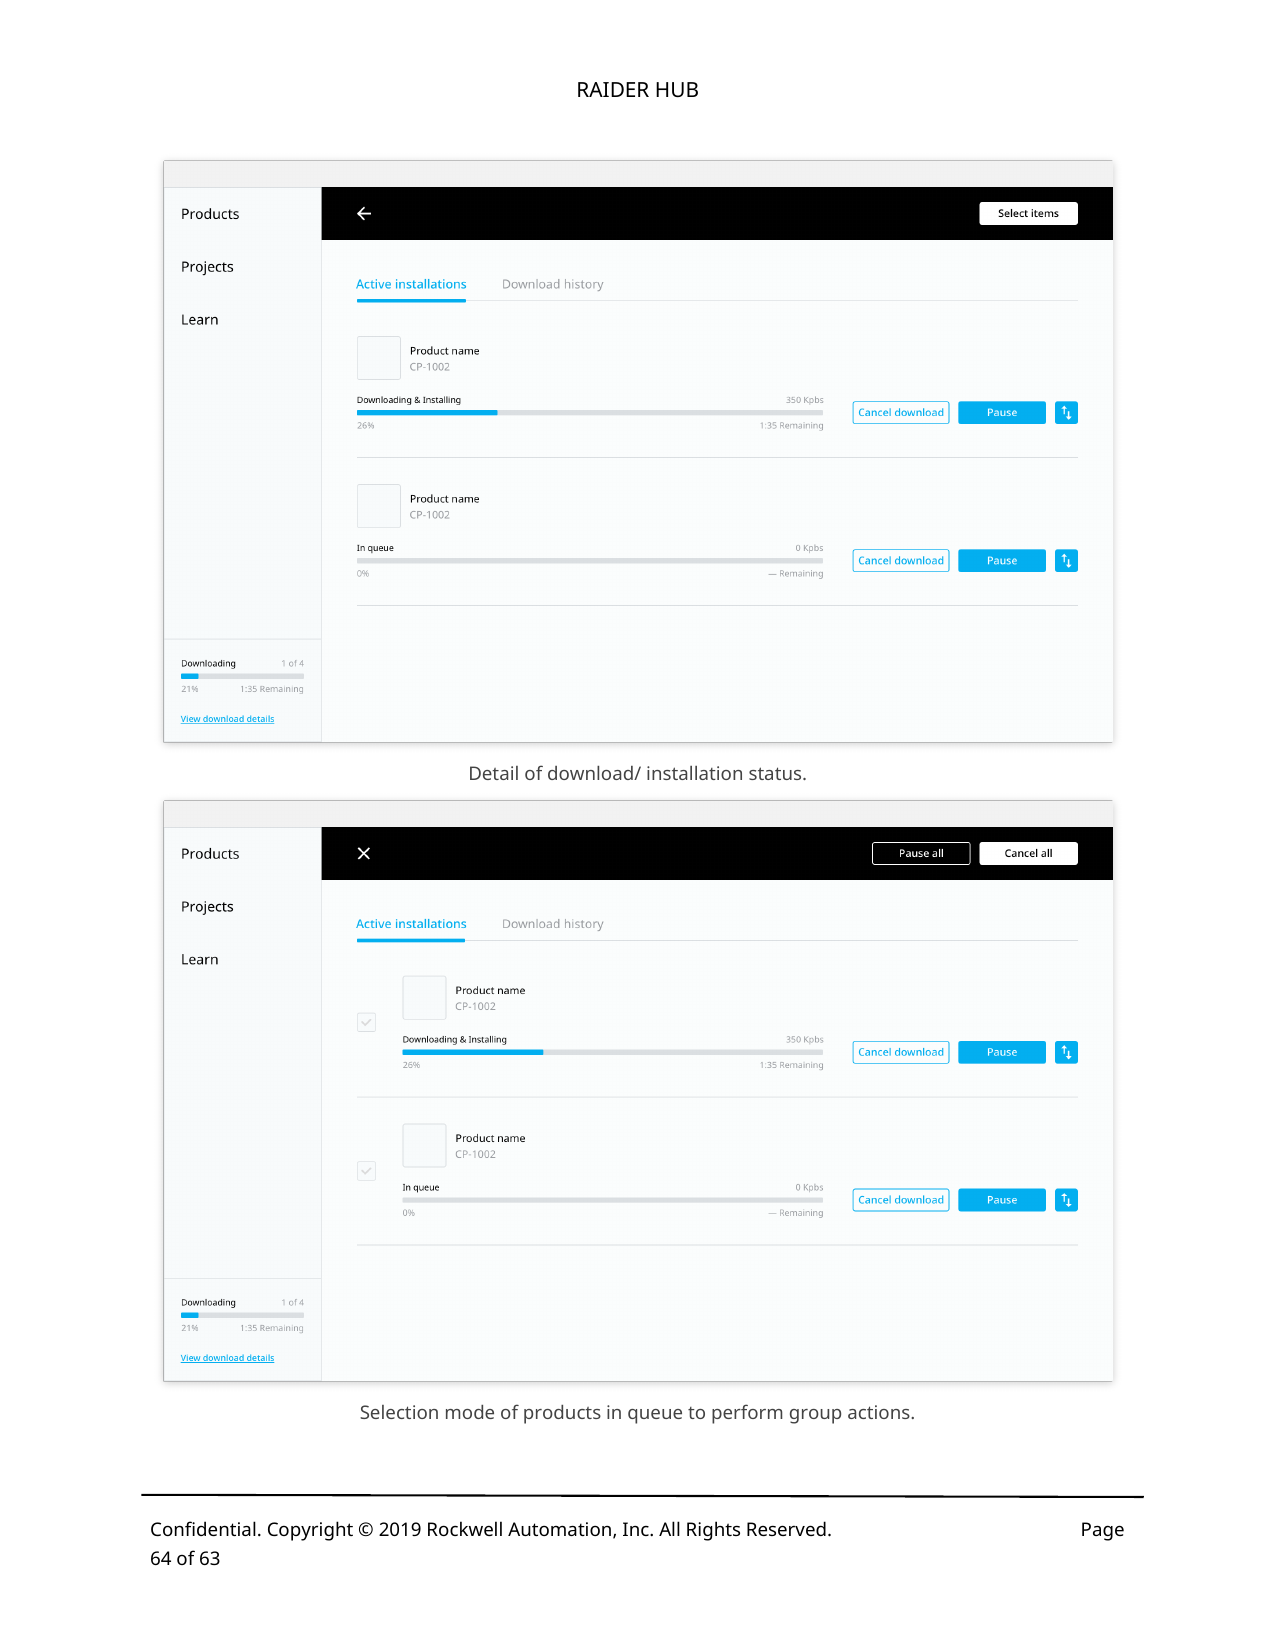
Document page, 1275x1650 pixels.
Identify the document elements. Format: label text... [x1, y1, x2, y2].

picture [150, 789, 1125, 1396]
text Selection mode of products in queue to perform group actions. [150, 1399, 1125, 1425]
picture [150, 150, 1125, 757]
text Detail of download/ installation status. [150, 760, 1125, 786]
